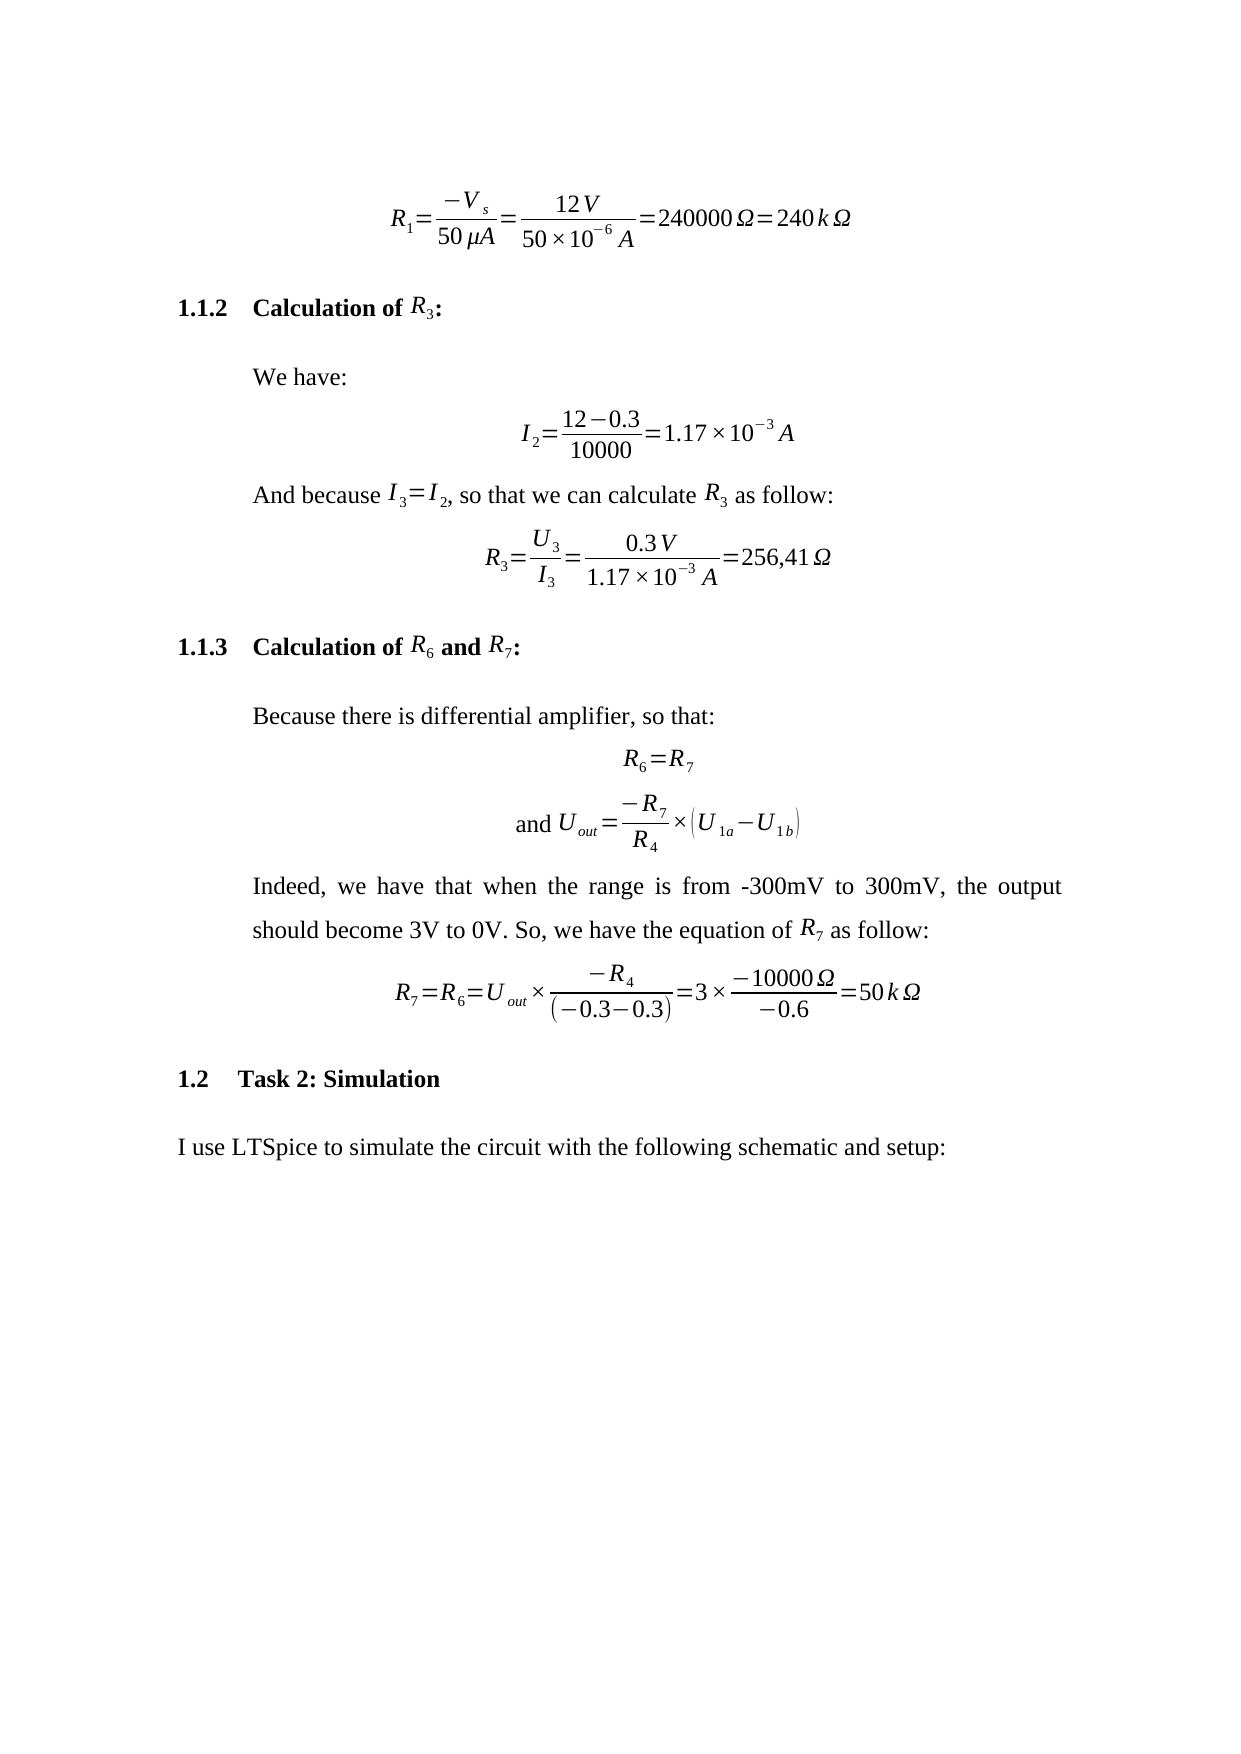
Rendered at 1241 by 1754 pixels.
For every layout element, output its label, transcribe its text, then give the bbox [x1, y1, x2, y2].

subtitle Task 2: Simulation [177, 1064, 1122, 1093]
text I use LTSpice to simulate the circuit with the following schematic and setup: [177, 1132, 1063, 1161]
list and [252, 790, 1063, 856]
list Indeed, we have that when the range is from -300mV to 300mV, the output should become 3V to 0V. So, we have the equation of as follow: [252, 871, 1063, 945]
subtitle Calculation of : [177, 292, 1063, 323]
list Because there is differential amplifier, so that: [252, 701, 1063, 730]
list We have: [252, 362, 1063, 391]
list And because , so that we can calculate as follow: [252, 479, 1063, 510]
subtitle Calculation of and : [177, 630, 1063, 662]
